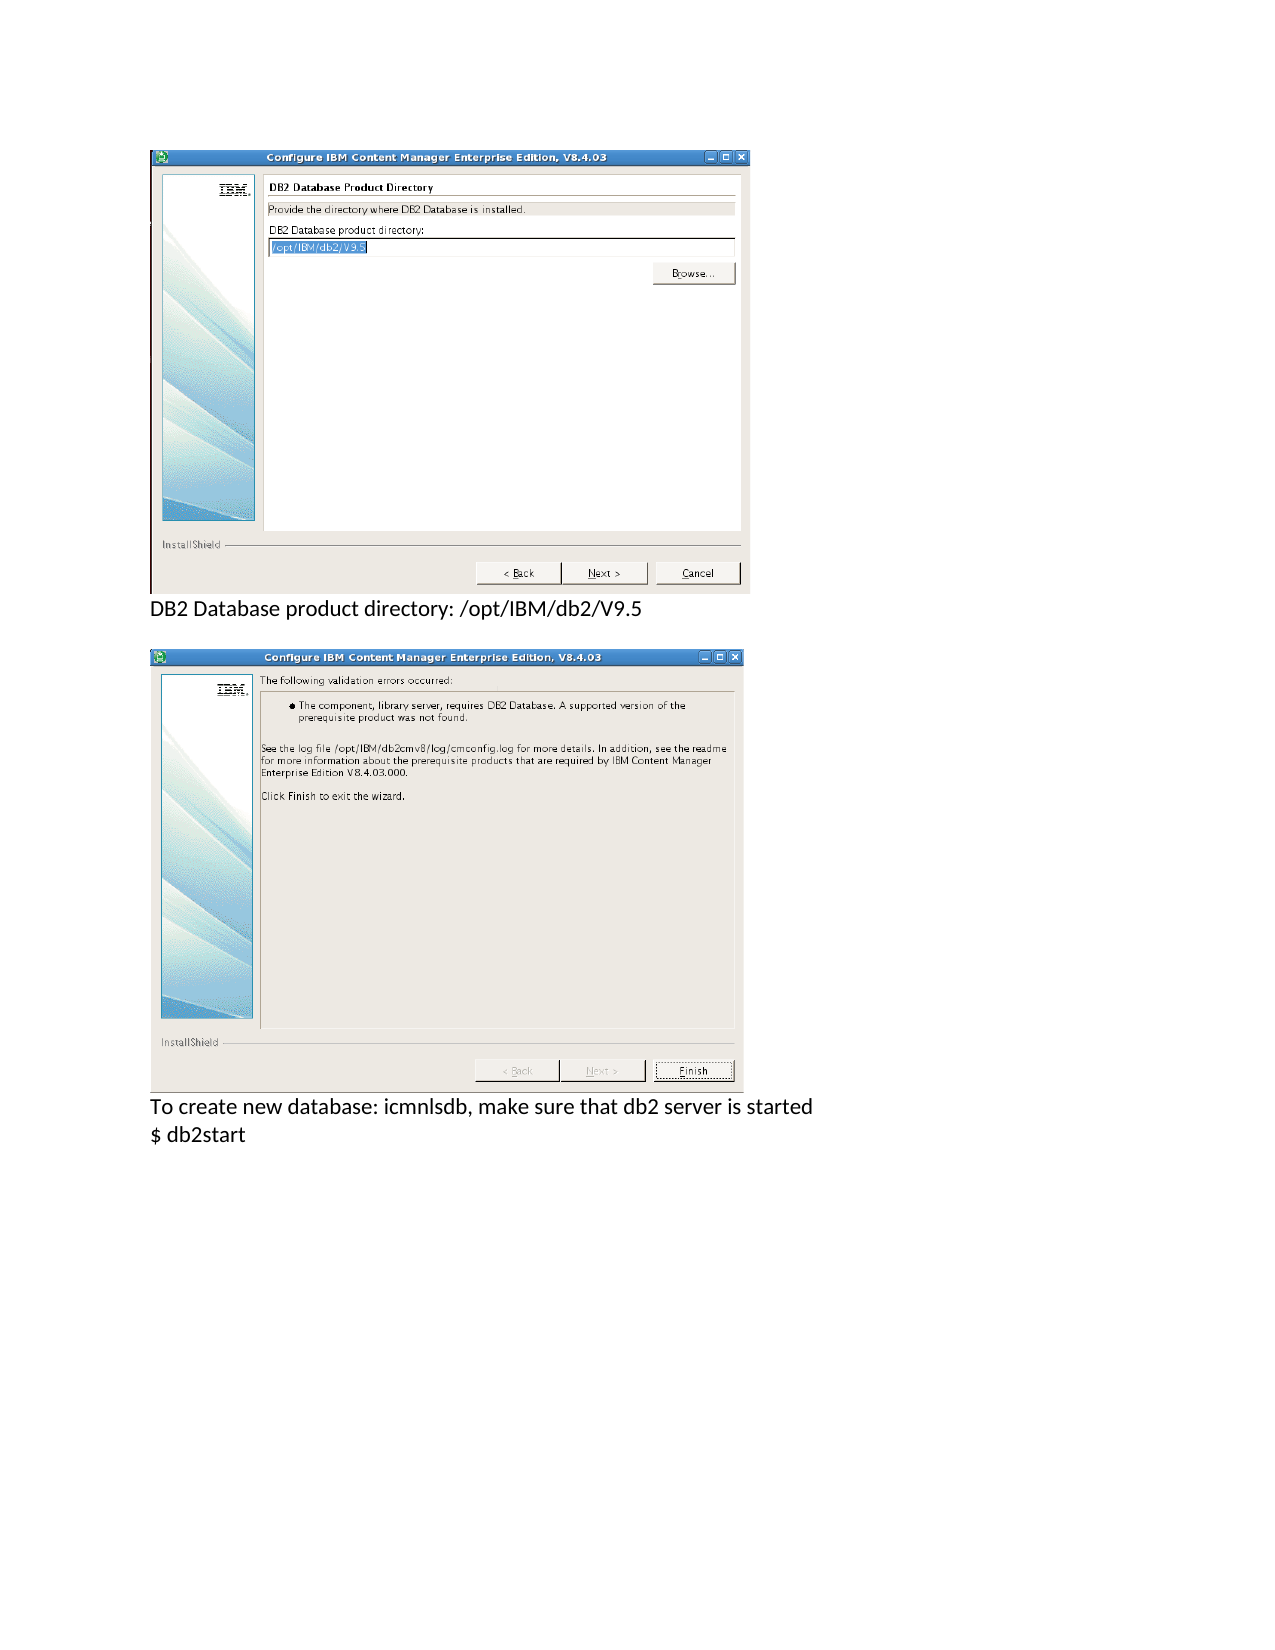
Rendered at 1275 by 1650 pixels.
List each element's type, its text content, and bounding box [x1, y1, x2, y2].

text To create new database: icmnlsdb, make sure that db2 server is started [150, 1092, 1125, 1120]
picture [150, 150, 750, 594]
picture [150, 649, 744, 1093]
text DB2 Database product directory: /opt/IBM/db2/V9.5 [150, 594, 1125, 622]
text $ db2start [150, 1120, 1125, 1148]
